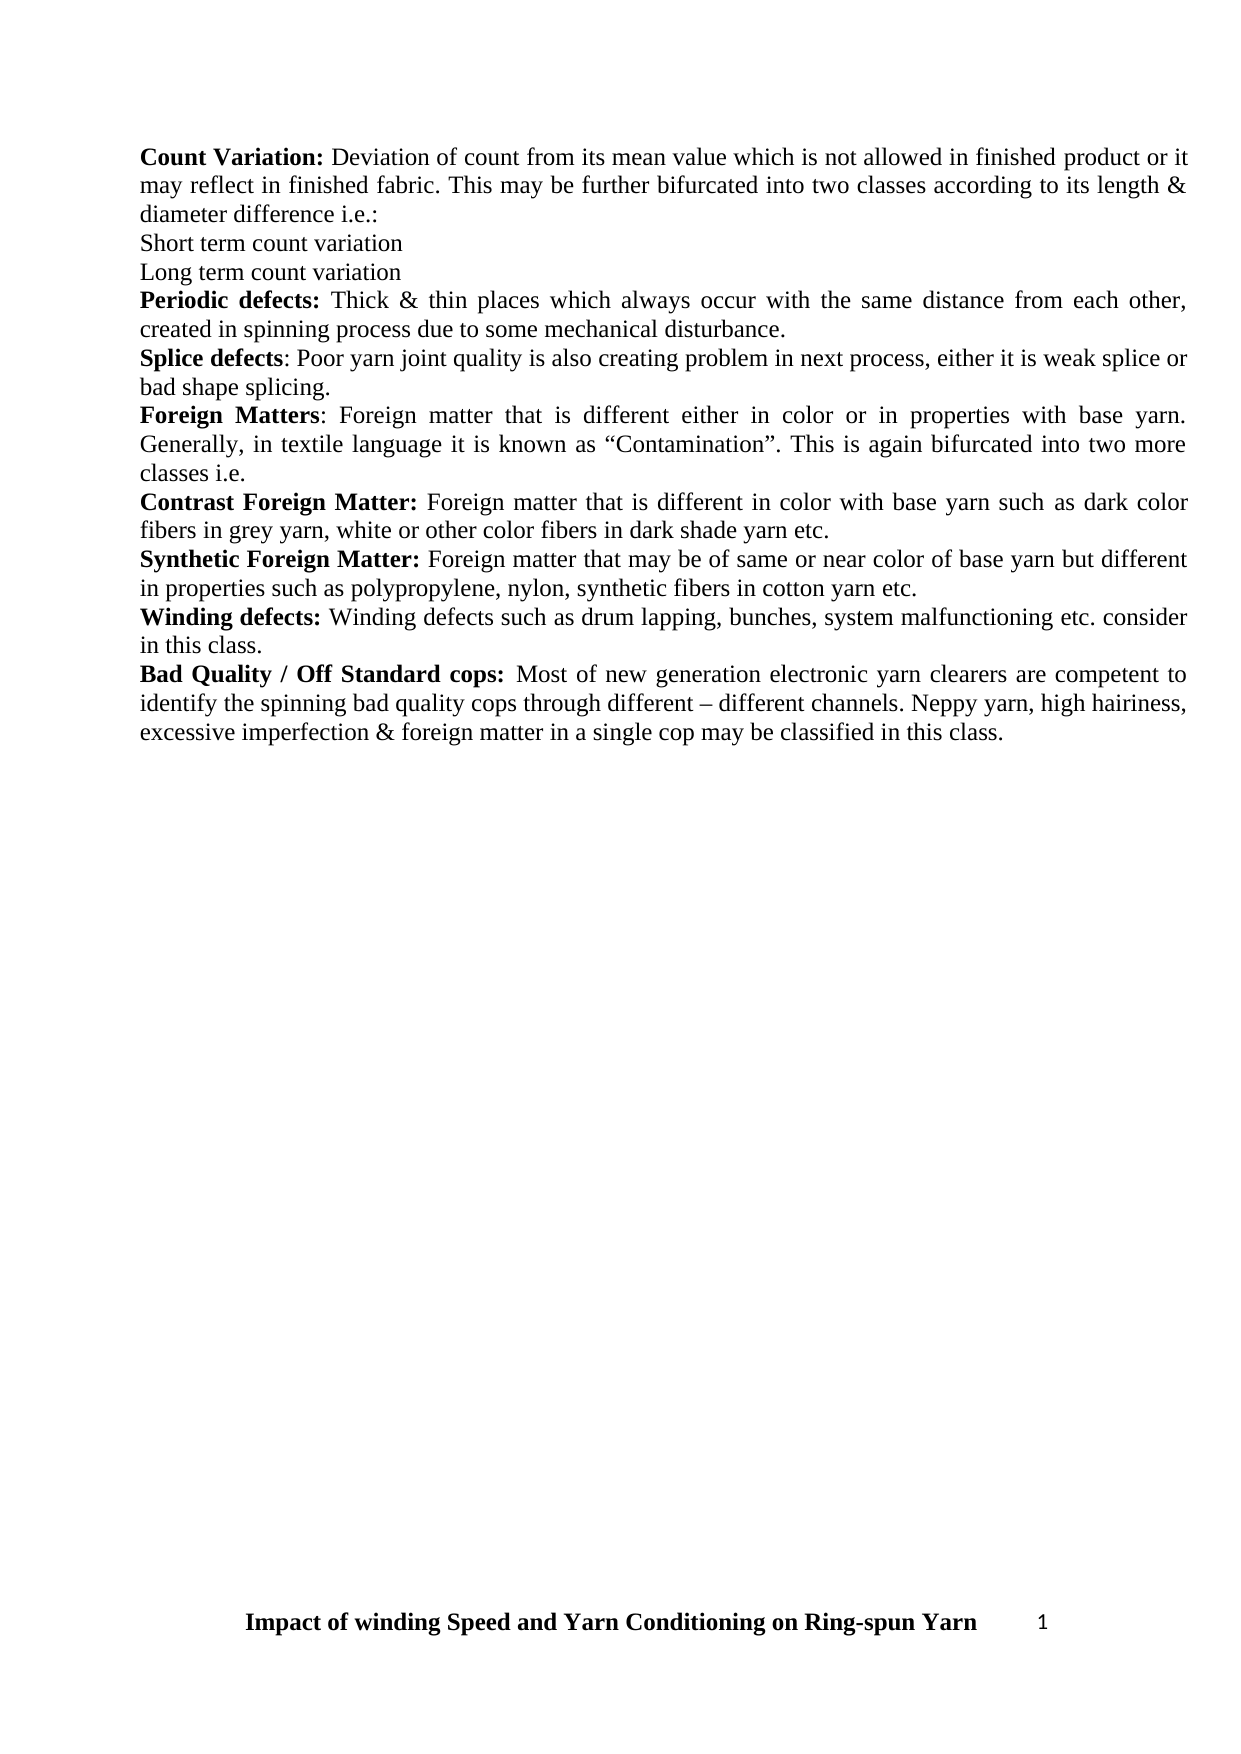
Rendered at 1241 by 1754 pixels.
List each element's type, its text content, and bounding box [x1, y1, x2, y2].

text Splice defects: Poor yarn joint quality is also creating problem in next process, either it is weak splice or bad shape splicing. [139, 343, 1188, 400]
text Short term count variation [139, 228, 1188, 257]
text Count Variation: Deviation of count from its mean value which is not allowed in finished product or it may reflect in finished fabric. This may be further bifurcated into two classes according to its length & diameter difference i.e.: [139, 142, 1188, 228]
text Long term count variation [139, 257, 1188, 285]
text Bad Quality / Off Standard cops: Most of new generation electronic yarn clearers are competent to identify the spinning bad quality cops through different – different channels. Neppy yarn, high hairiness, excessive imperfection & foreign matter in a single cop may be classified in this class. [139, 659, 1188, 745]
text Winding defects: Winding defects such as drum lapping, bunches, system malfunctioning etc. consider in this class. [139, 602, 1188, 659]
text Foreign Matters: Foreign matter that is different either in color or in properties with base yarn. Generally, in textile language it is known as “Contamination”. This is again bifurcated into two more classes i.e. [139, 400, 1188, 487]
text Synthetic Foreign Matter: Foreign matter that may be of same or near color of base yarn but different in properties such as polypropylene, nylon, synthetic fibers in cotton yarn etc. [139, 544, 1188, 602]
text Contrast Foreign Matter: Foreign matter that is different in color with base yarn such as dark color fibers in grey yarn, white or other color fibers in dark shade yarn etc. [139, 487, 1188, 544]
text Periodic defects: Thick & thin places which always occur with the same distance from each other, created in spinning process due to some mechanical disturbance. [139, 285, 1188, 343]
